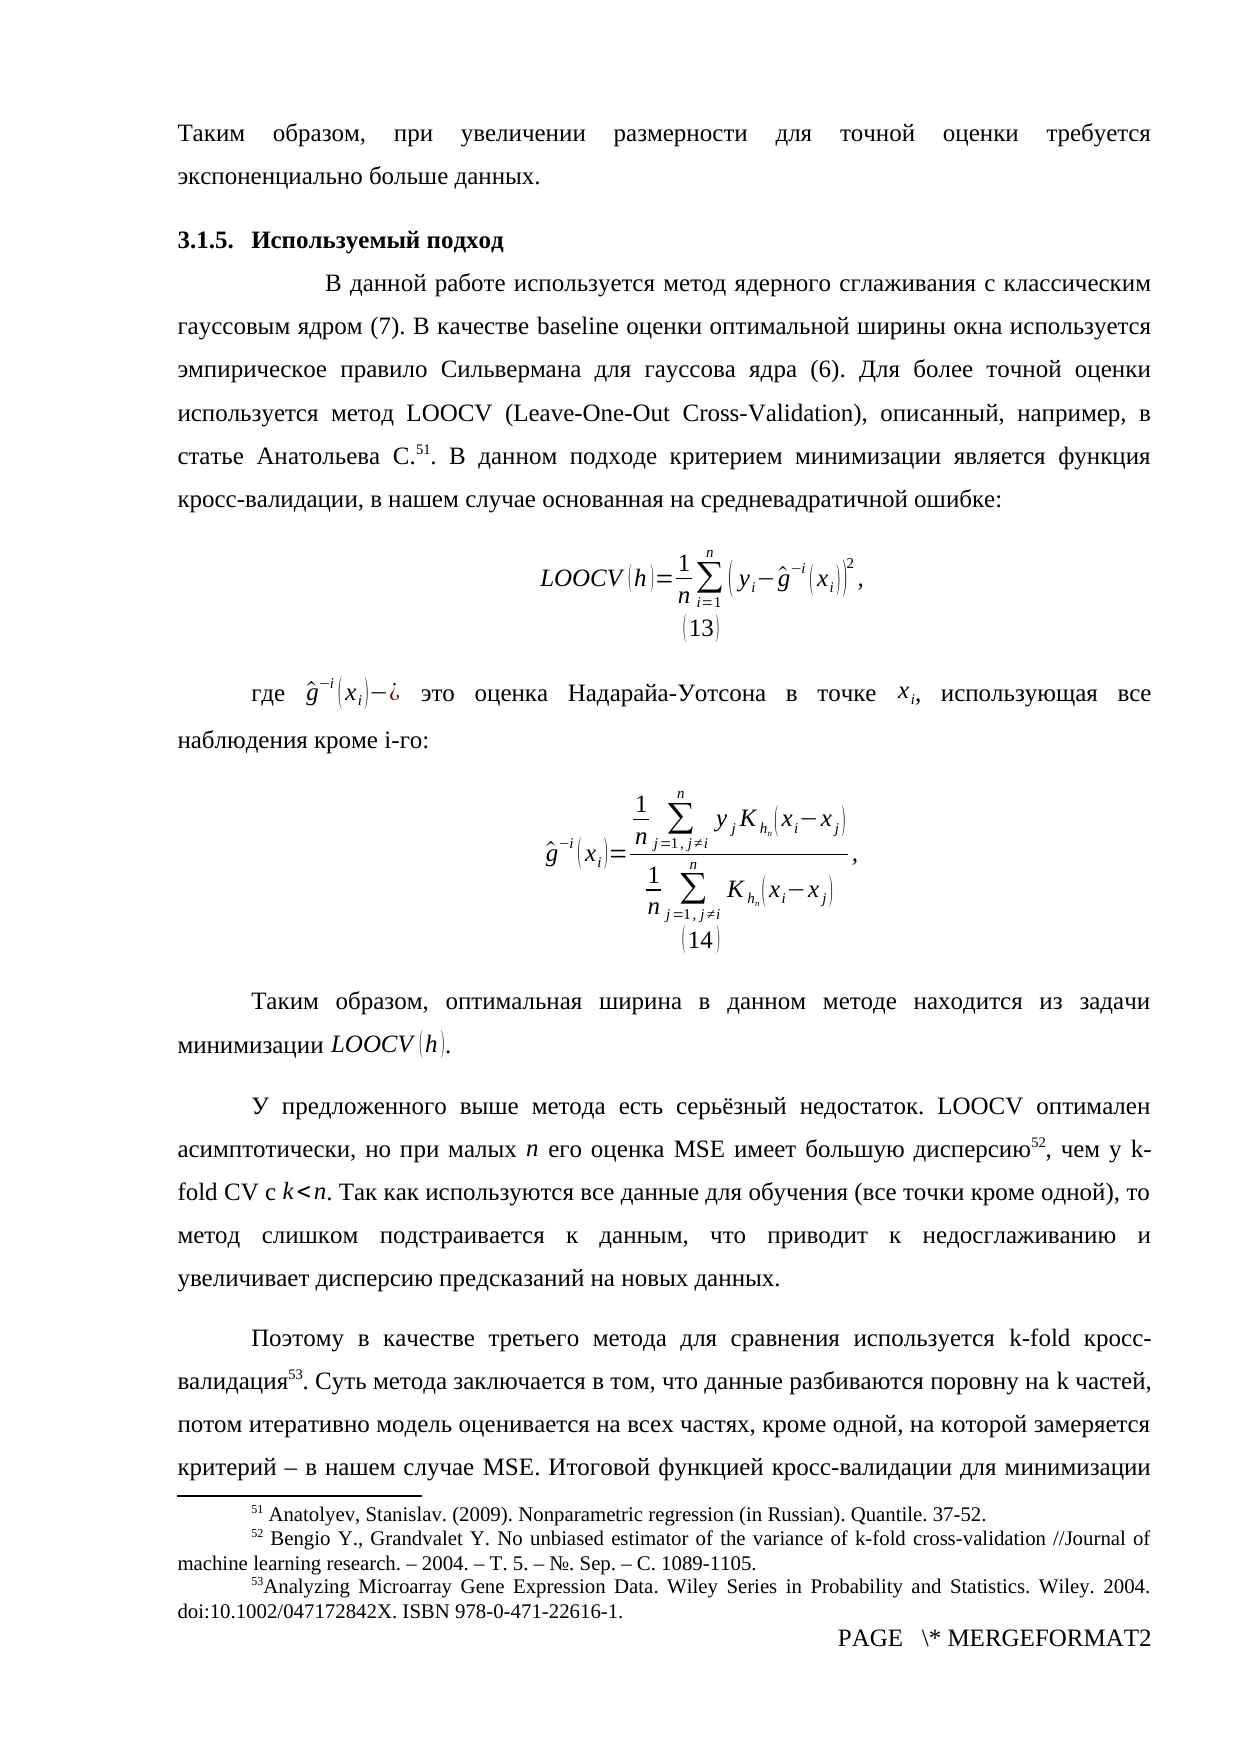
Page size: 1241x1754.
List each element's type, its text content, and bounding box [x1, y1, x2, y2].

text Таким образом, оптимальная ширина в данном методе находится из задачи минимизации . [177, 986, 1152, 1060]
text где это оценка Надарайа-Уотсона в точке , использующая все наблюдения кроме i-го: [177, 674, 1152, 754]
text В данной работе используется метод ядерного сглаживания с классическим гауссовым ядром (7). В качестве baseline оценки оптимальной ширины окна используется эмпирическое правило Сильвермана для гауссова ядра (6). Для более точной оценки используется метод LOOCV (Leave-One-Out Cross-Validation), описанный, например, в статье Анатольева С.. В данном подходе критерием минимизации является функция кросс-валидации, в нашем случае основанная на средневадратичной ошибке: [177, 268, 1152, 513]
subtitle Используемый подход [177, 225, 1152, 254]
text У предложенного выше метода есть серьёзный недостаток. LOOCV оптимален асимптотически, но при малых его оценка MSE имеет большую дисперсию, чем у k-fold CV с . Так как используются все данные для обучения (все точки кроме одной), то метод слишком подстраивается к данным, что приводит к недосглаживанию и увеличивает дисперсию предсказаний на новых данных. [177, 1091, 1152, 1292]
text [177, 1323, 1152, 1481]
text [177, 118, 1152, 190]
